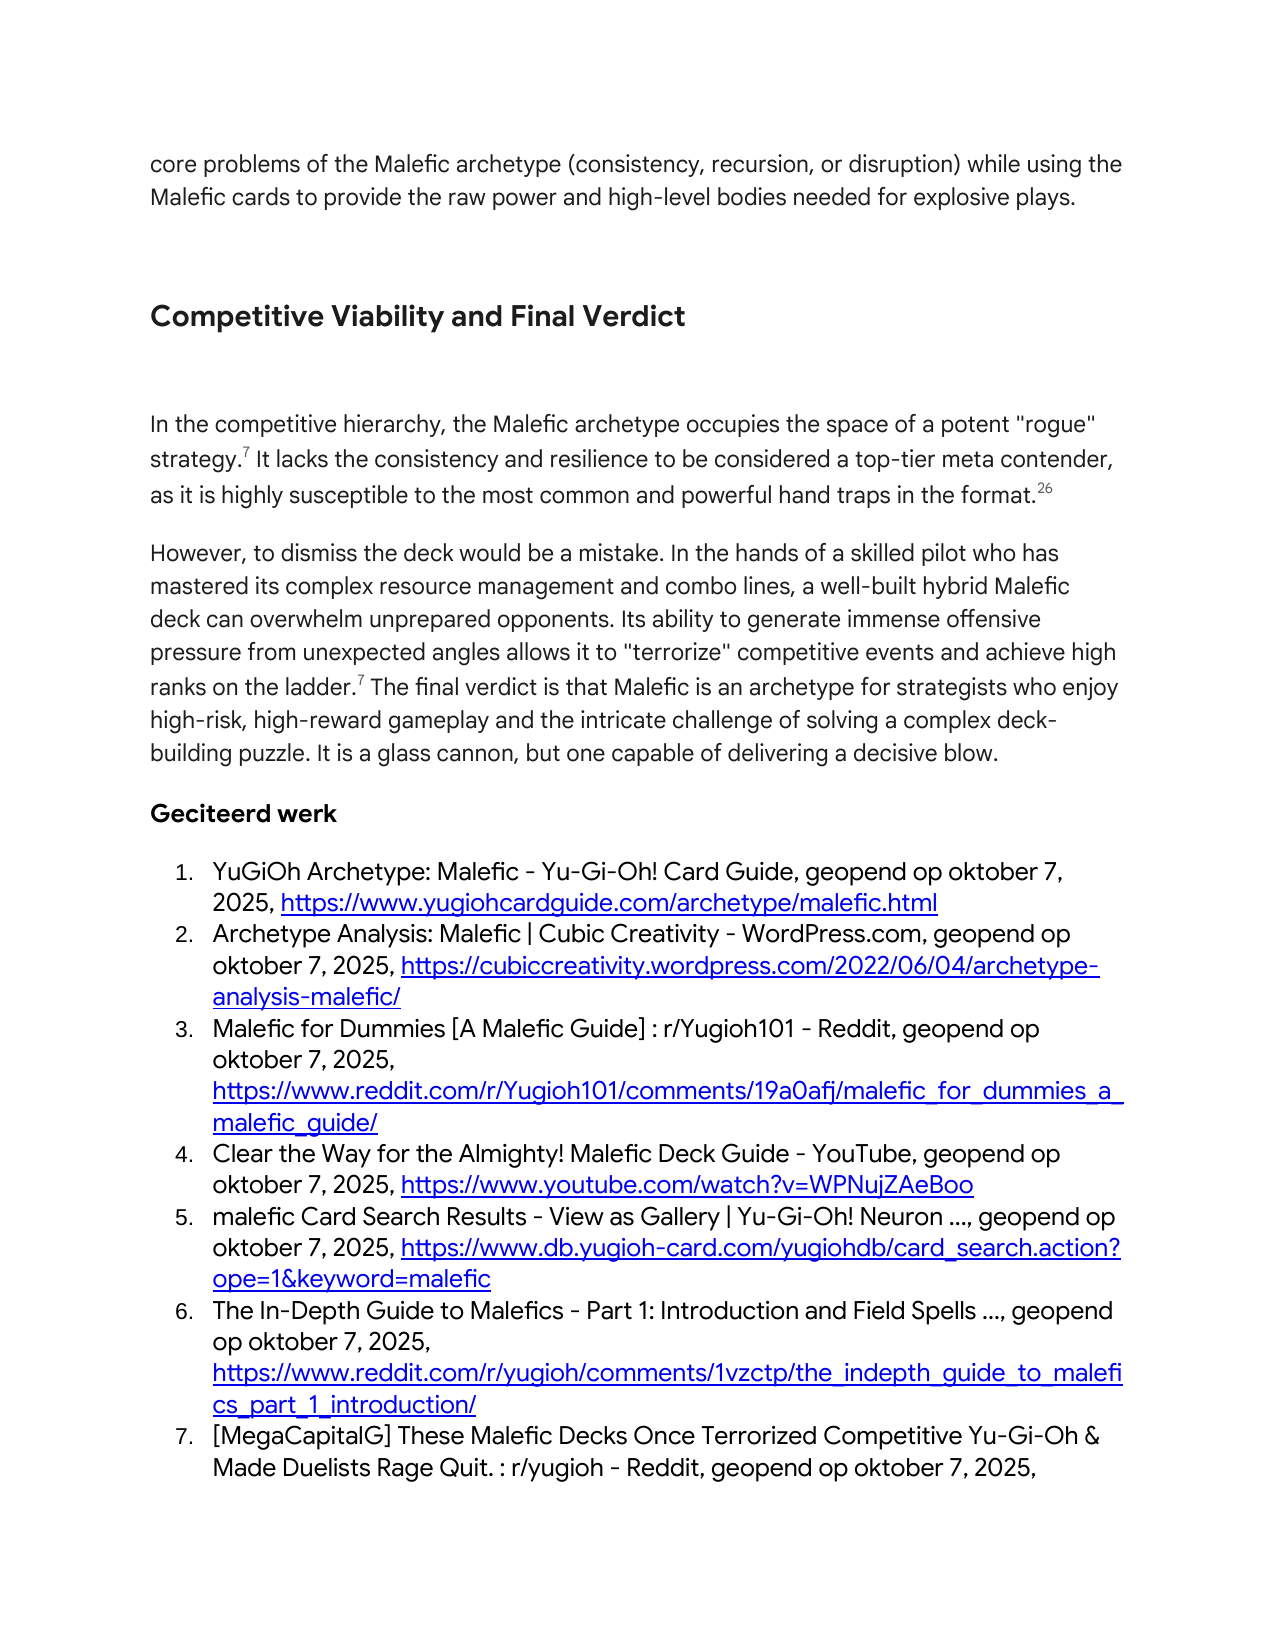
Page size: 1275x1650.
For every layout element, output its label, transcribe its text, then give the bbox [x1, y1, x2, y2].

list Clear the Way for the Almighty! Malefic Deck Guide - YouTube, geopend op oktober 7, 2025, https://www.youtube.com/watch?v=WPNujZAeBoo [175, 1138, 1125, 1201]
list Archetype Analysis: Malefic | Cubic Creativity - WordPress.com, geopend op oktober 7, 2025, https://cubiccreativity.wordpress.com/2022/06/04/archetype-analysis-malefic/ [175, 919, 1125, 1013]
text However, to dismiss the deck would be a mistake. In the hands of a skilled pilot who has mastered its complex resource management and combo lines, a well-built hybrid Malefic deck can overwhelm unprepared opponents. Its ability to generate immense offensive pressure from unexpected angles allows it to "terrorize" competitive events and achieve high ranks on the ladder.7 The final verdict is that Malefic is an archetype for strategists who enjoy high-risk, high-reward gameplay and the intricate challenge of solving a complex deck-building puzzle. It is a glass cannon, but one capable of delivering a decisive blow. [150, 539, 1125, 768]
subtitle Competitive Viability and Final Verdict [150, 298, 1125, 335]
list Malefic for Dummies [A Malefic Guide] : r/Yugioh101 - Reddit, geopend op oktober 7, 2025, https://www.reddit.com/r/Yugioh101/comments/19a0afj/malefic_for_dummies_a_malefic_guide/ [175, 1013, 1125, 1138]
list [175, 1420, 1125, 1483]
list YuGiOh Archetype: Malefic - Yu-Gi-Oh! Card Guide, geopend op oktober 7, 2025, https://www.yugiohcardguide.com/archetype/malefic.html [175, 856, 1125, 919]
text In the competitive hierarchy, the Malefic archetype occupies the space of a potent "rogue" strategy.7 It lacks the consistency and resilience to be considered a top-tier meta contender, as it is highly susceptible to the most common and powerful hand traps in the format.26 [150, 410, 1125, 510]
list malefic Card Search Results - View as Gallery | Yu-Gi-Oh! Neuron ..., geopend op oktober 7, 2025, https://www.db.yugioh-card.com/yugiohdb/card_search.action?ope=1&keyword=malefic [175, 1201, 1125, 1295]
subtitle Geciteerd werk [150, 798, 1125, 829]
list The In-Depth Guide to Malefics - Part 1: Introduction and Field Spells ..., geopend op oktober 7, 2025, https://www.reddit.com/r/yugioh/comments/1vzctp/the_indepth_guide_to_malefics_part_1_introduction/ [175, 1295, 1125, 1420]
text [150, 150, 1125, 211]
